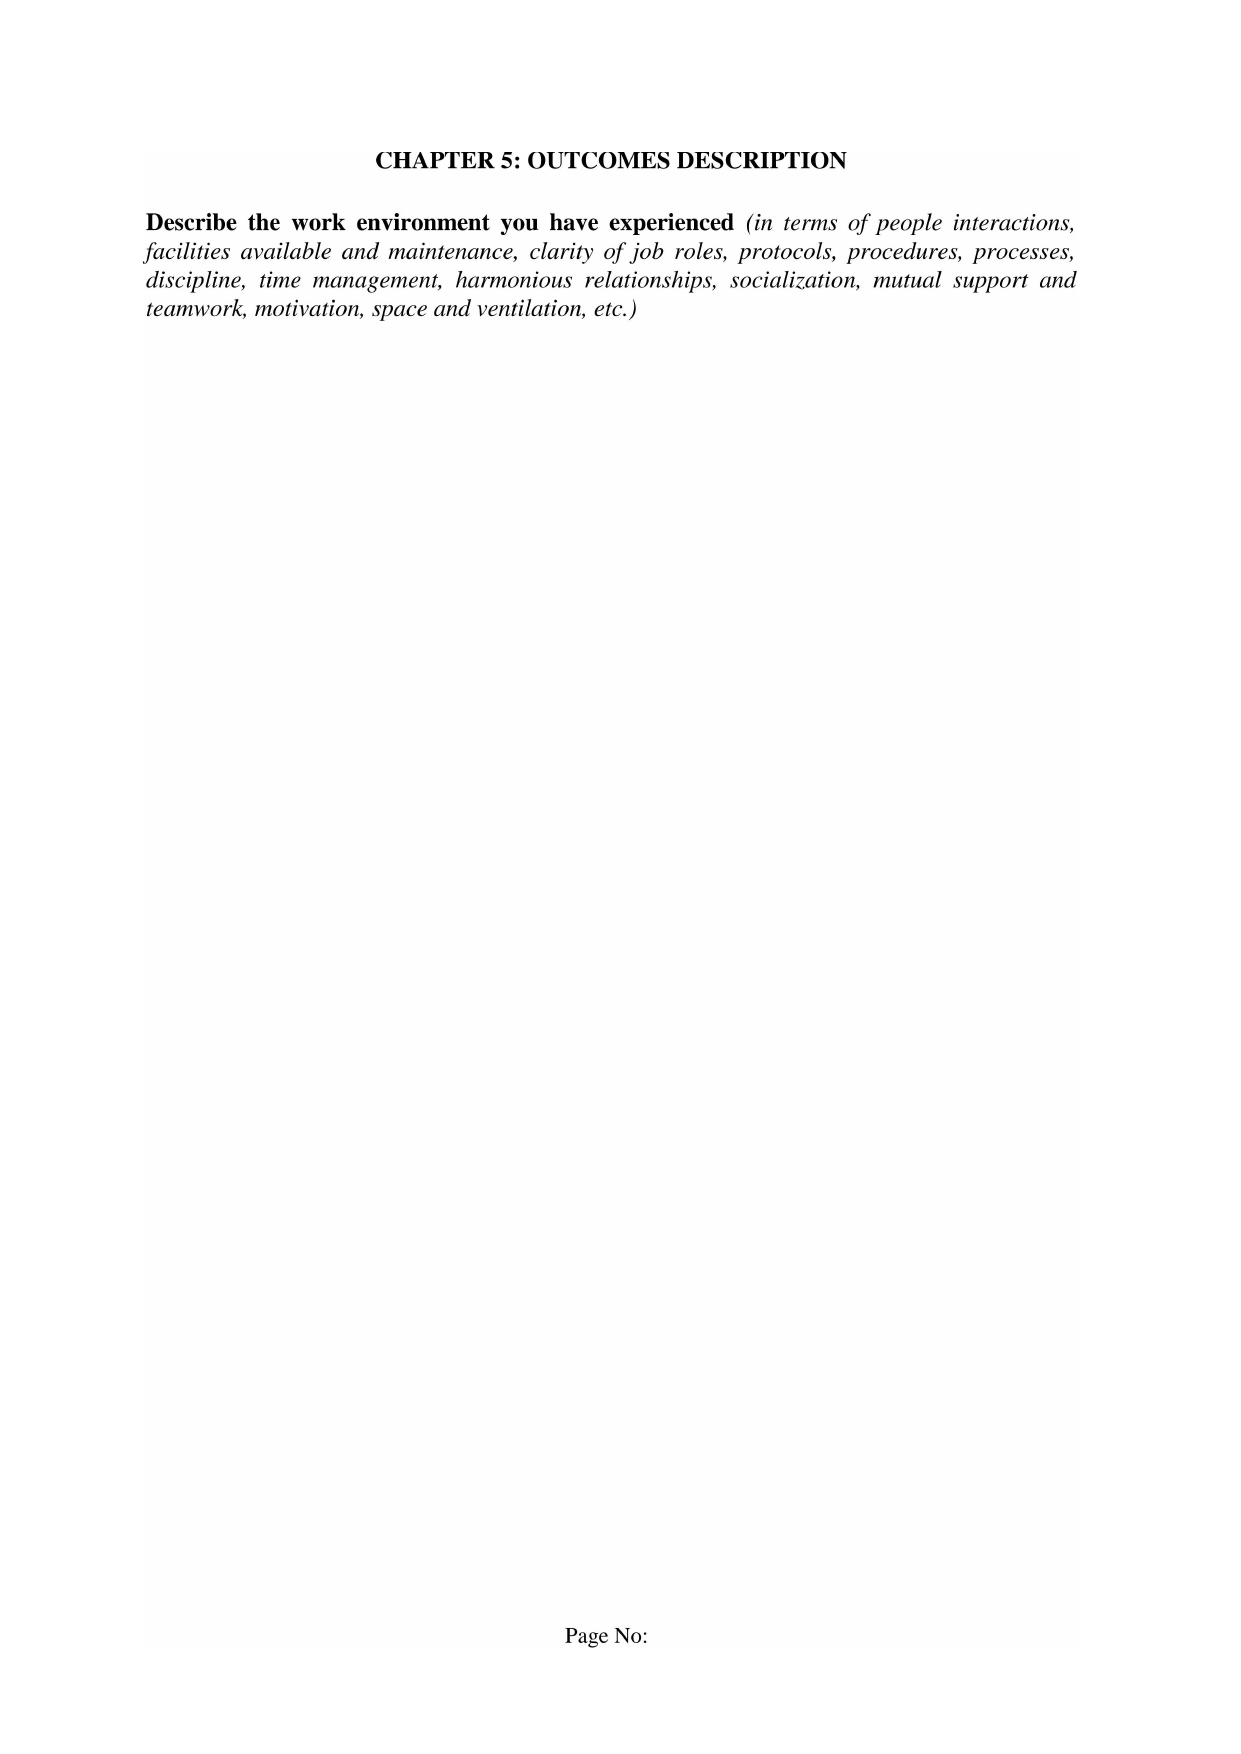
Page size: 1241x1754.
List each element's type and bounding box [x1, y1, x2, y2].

picture [142, 152, 1078, 1648]
